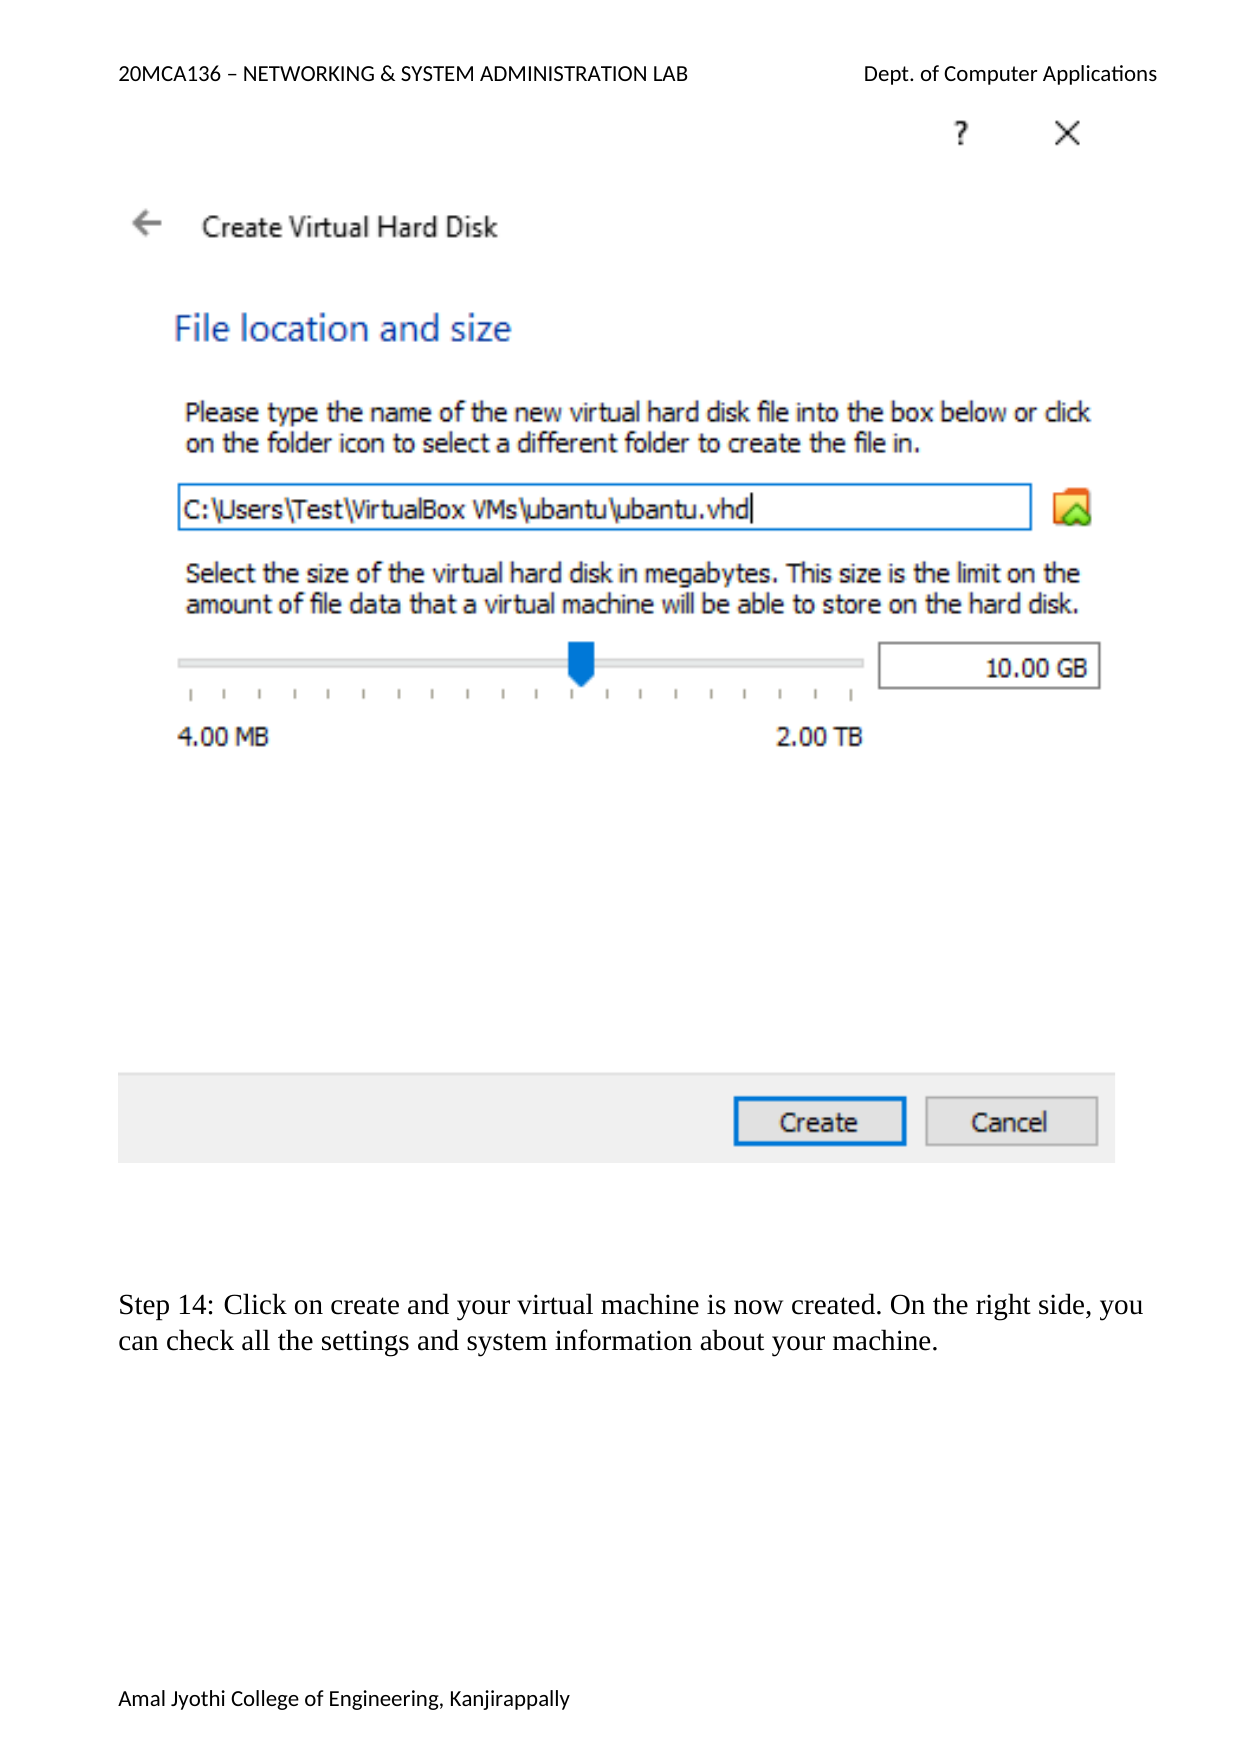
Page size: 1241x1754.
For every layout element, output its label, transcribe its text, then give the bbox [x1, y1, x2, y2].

picture [118, 103, 1116, 1163]
text Step 14: Click on create and your virtual machine is now created. On the right side, you can check all the settings and system information about your machine. [118, 1287, 1167, 1357]
